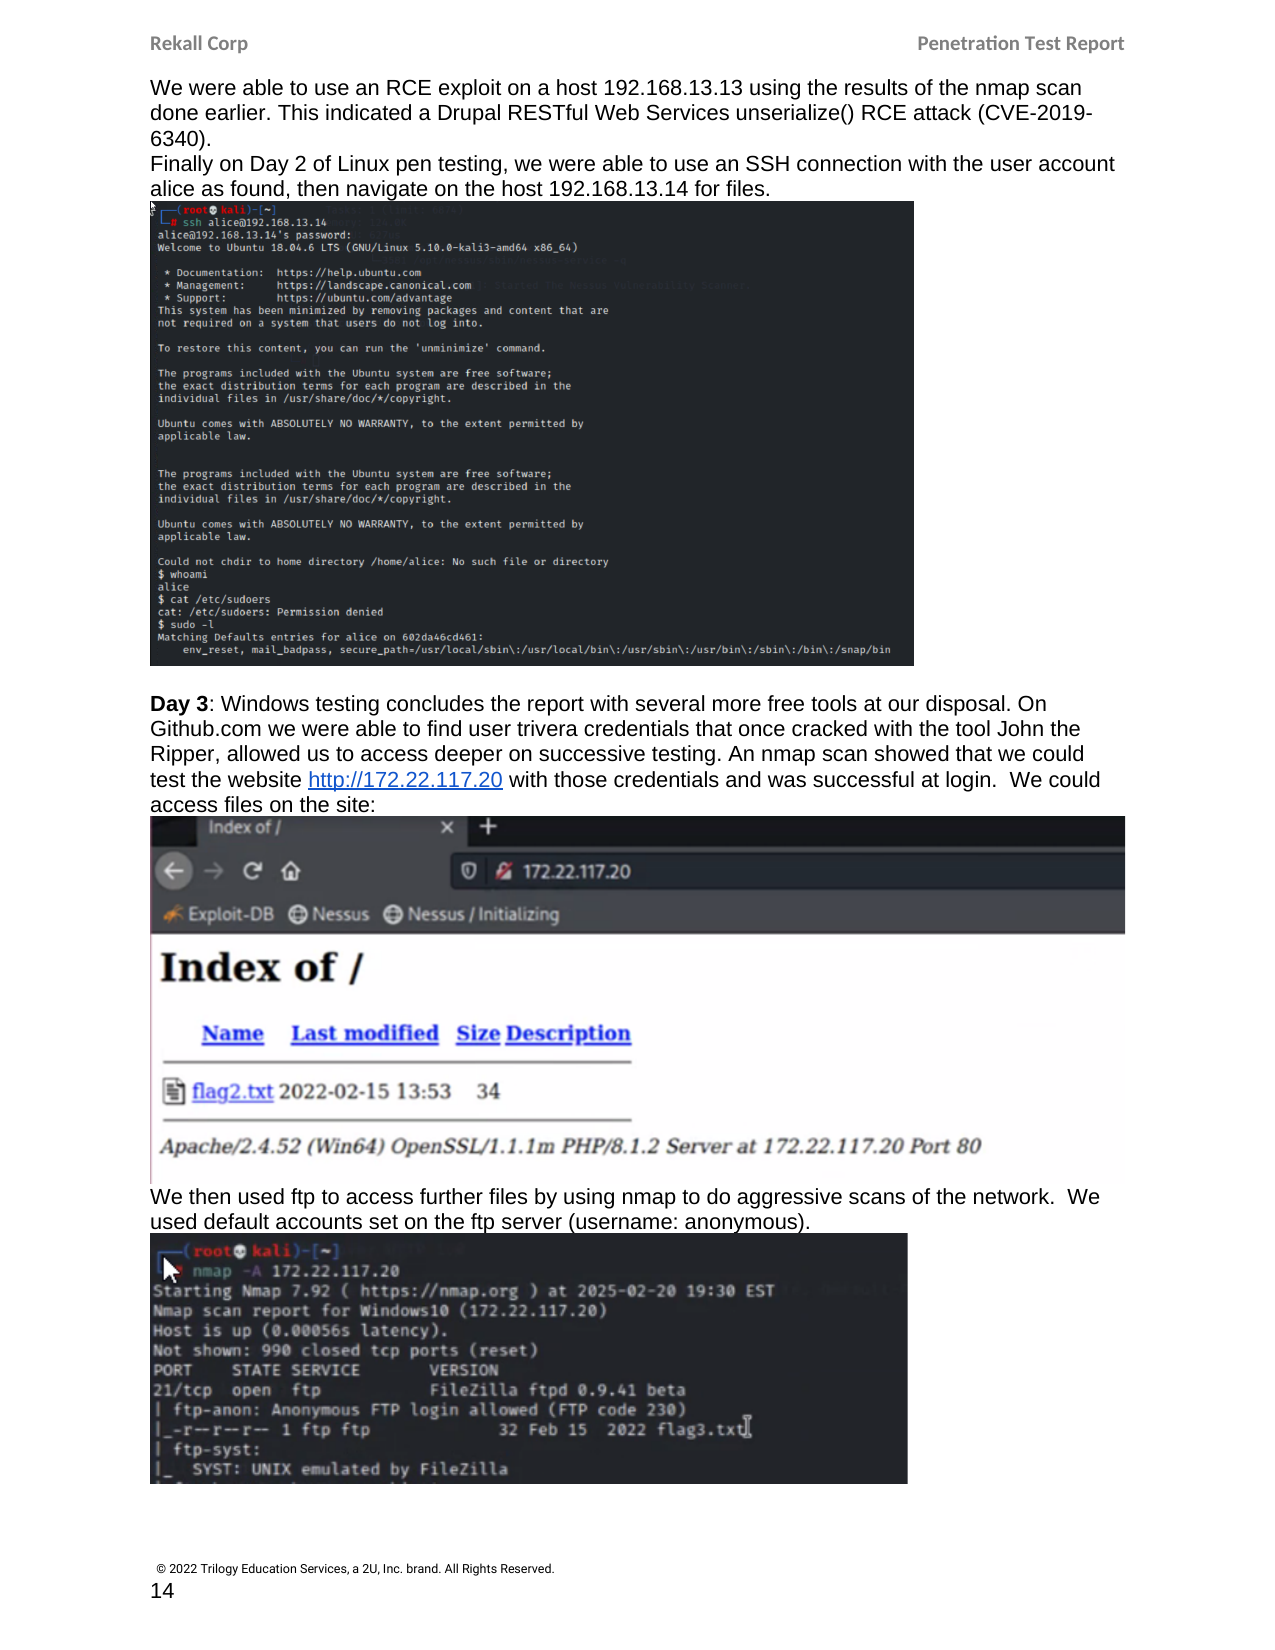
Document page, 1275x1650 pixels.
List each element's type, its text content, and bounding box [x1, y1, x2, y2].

text Day 3: Windows testing concludes the report with several more free tools at our disposal. On Github.com we were able to find user trivera credentials that once cracked with the tool John the Ripper, allowed us to access deeper on successive testing. An nmap scan showed that we could test the website http://172.22.117.20 with those credentials and was successful at login. We could access files on the site: [150, 691, 1125, 816]
picture [150, 816, 1125, 1184]
text We were able to use an RCE exploit on a host 192.168.13.13 using the results of the nmap scan done earlier. This indicated a Drupal RESTful Web Services unserialize() RCE attack (CVE-2019-6340). [150, 75, 1125, 151]
picture [150, 201, 914, 666]
text We then used ftp to access further files by using nmap to do aggressive scans of the network. We used default accounts set on the ftp server (username: anonymous). [150, 1184, 1125, 1234]
picture [150, 1233, 908, 1484]
